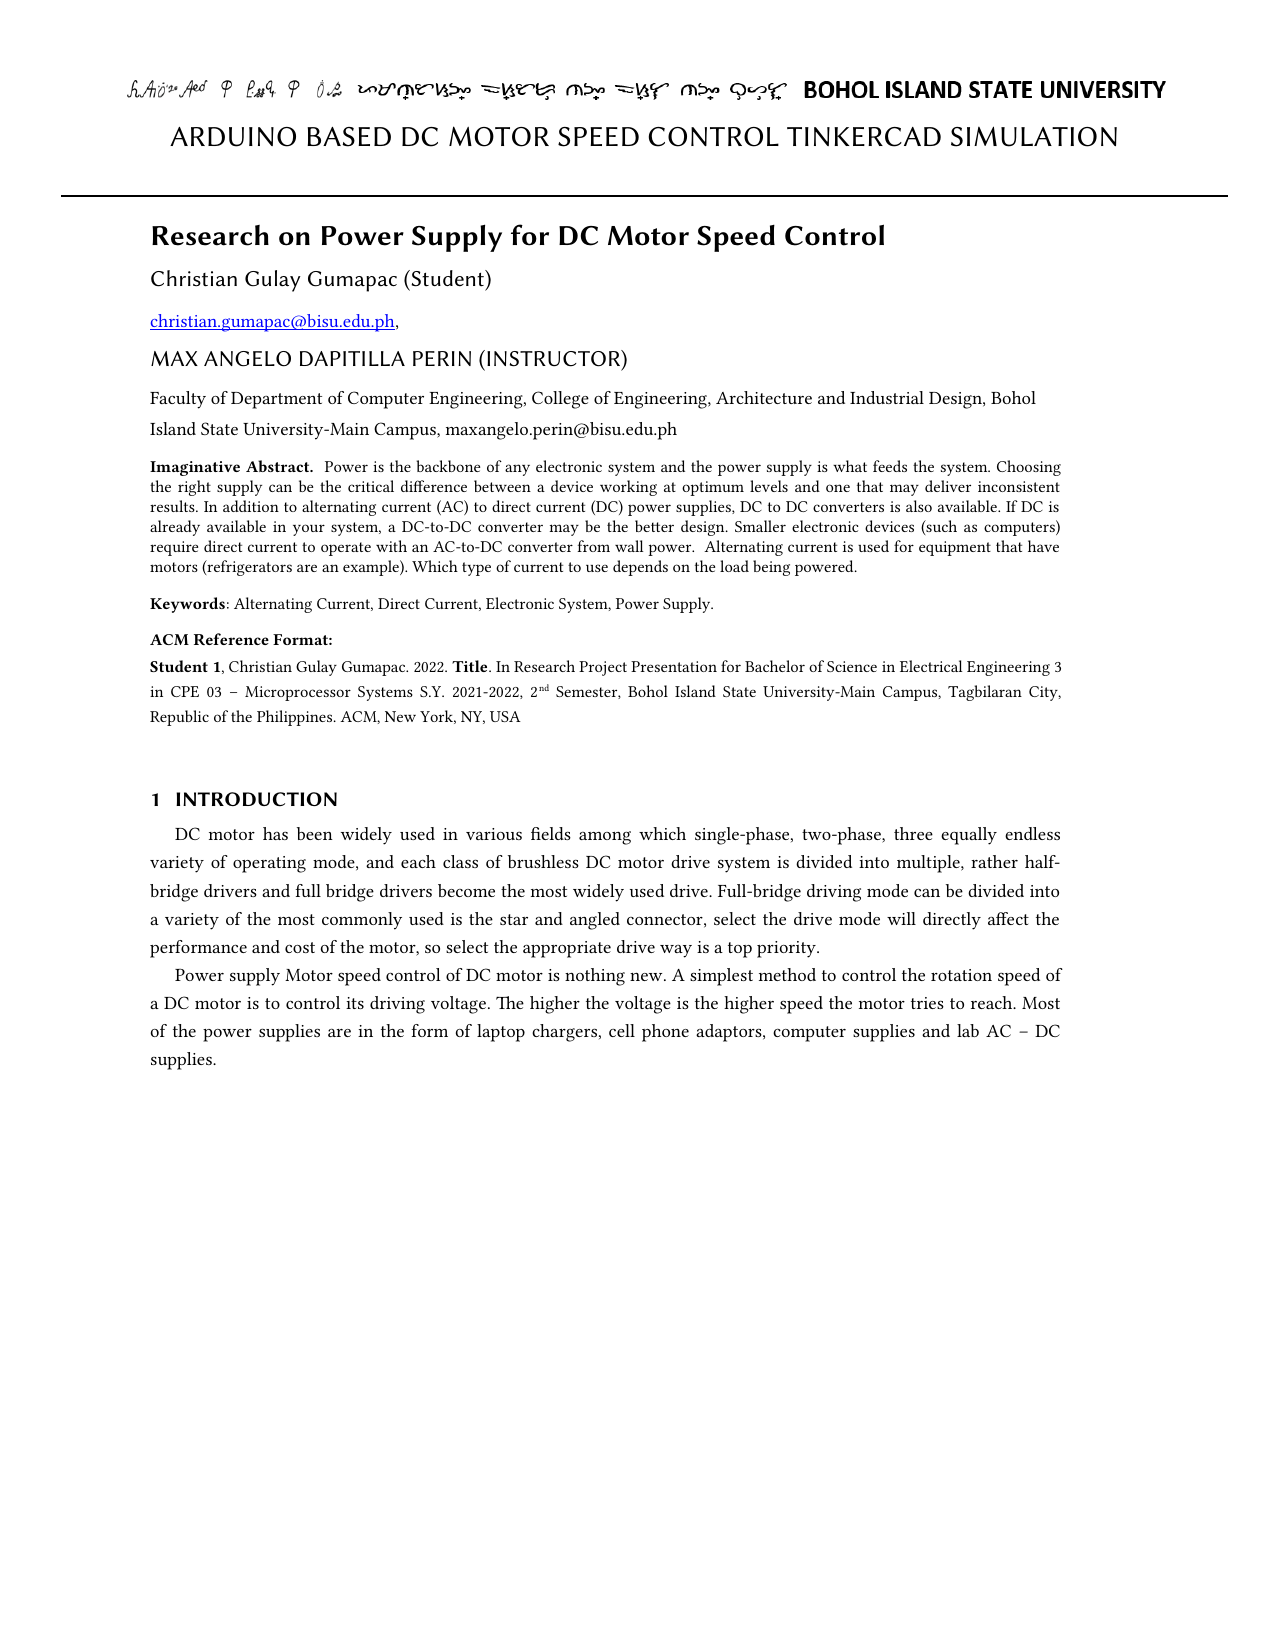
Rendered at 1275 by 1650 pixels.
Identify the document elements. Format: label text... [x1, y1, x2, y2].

picture [116, 73, 348, 104]
text Faculty of Department of Computer Engineering, College of Engineering, Architecture and Industrial Design, Bohol Island State University-Main Campus, maxangelo.perin@bisu.edu.ph [150, 378, 1062, 440]
text Max Angelo Dapitilla Perin (Instructor) [150, 338, 1062, 372]
text DC motor has been widely used in various fields among which single-phase, two-phase, three equally endless variety of operating mode, and each class of brushless DC motor drive system is divided into multiple, rather half-bridge drivers and full bridge drivers become the most widely used drive. Full-bridge driving mode can be divided into a variety of the most commonly used is the star and angled connector, select the drive mode will directly affect the performance and cost of the motor, so select the appropriate drive way is a top priority. [150, 817, 1062, 958]
text Christian Gulay Gumapac (Student) [150, 259, 1062, 292]
text Introduction [150, 787, 1062, 811]
text Keywords: Alternating Current, Direct Current, Electronic System, Power Supply. [150, 593, 1062, 613]
picture [352, 73, 791, 104]
text christian.gumapac@bisu.edu.ph, [150, 299, 1062, 332]
text Imaginative Abstract. Power is the backbone of any electronic system and the power supply is what feeds the system. Choosing the right supply can be the critical difference between a device working at optimum levels and one that may deliver inconsistent results. In addition to alternating current (AC) to direct current (DC) power supplies, DC to DC converters is also available. If DC is already available in your system, a DC-to-DC converter may be the better design. Smaller electronic devices (such as computers) require direct current to operate with an AC-to-DC converter from wall power. Alternating current is used for equipment that have motors (refrigerators are an example). Which type of current to use depends on the load being powered. [150, 456, 1062, 576]
text Research on Power Supply for DC Motor Speed Control [150, 219, 1062, 253]
text ACM Reference Format: [150, 630, 1062, 650]
text Student 1, Christian Gulay Gumapac. 2022. Title. In Research Project Presentation for Bachelor of Science in Electrical Engineering 3 in CPE 03 – Microprocessor Systems S.Y. 2021-2022, 2nd Semester, Bohol Island State University-Main Campus, Tagbilaran City, Republic of the Philippines. ACM, New York, NY, USA [150, 652, 1062, 727]
picture [794, 73, 1173, 104]
text Power supply Motor speed control of DC motor is nothing new. A simplest method to control the rotation speed of a DC motor is to control its driving voltage. The higher the voltage is the higher speed the motor tries to reach. Most of the power supplies are in the form of laptop chargers, cell phone adaptors, computer supplies and lab AC – DC supplies. [150, 958, 1062, 1070]
